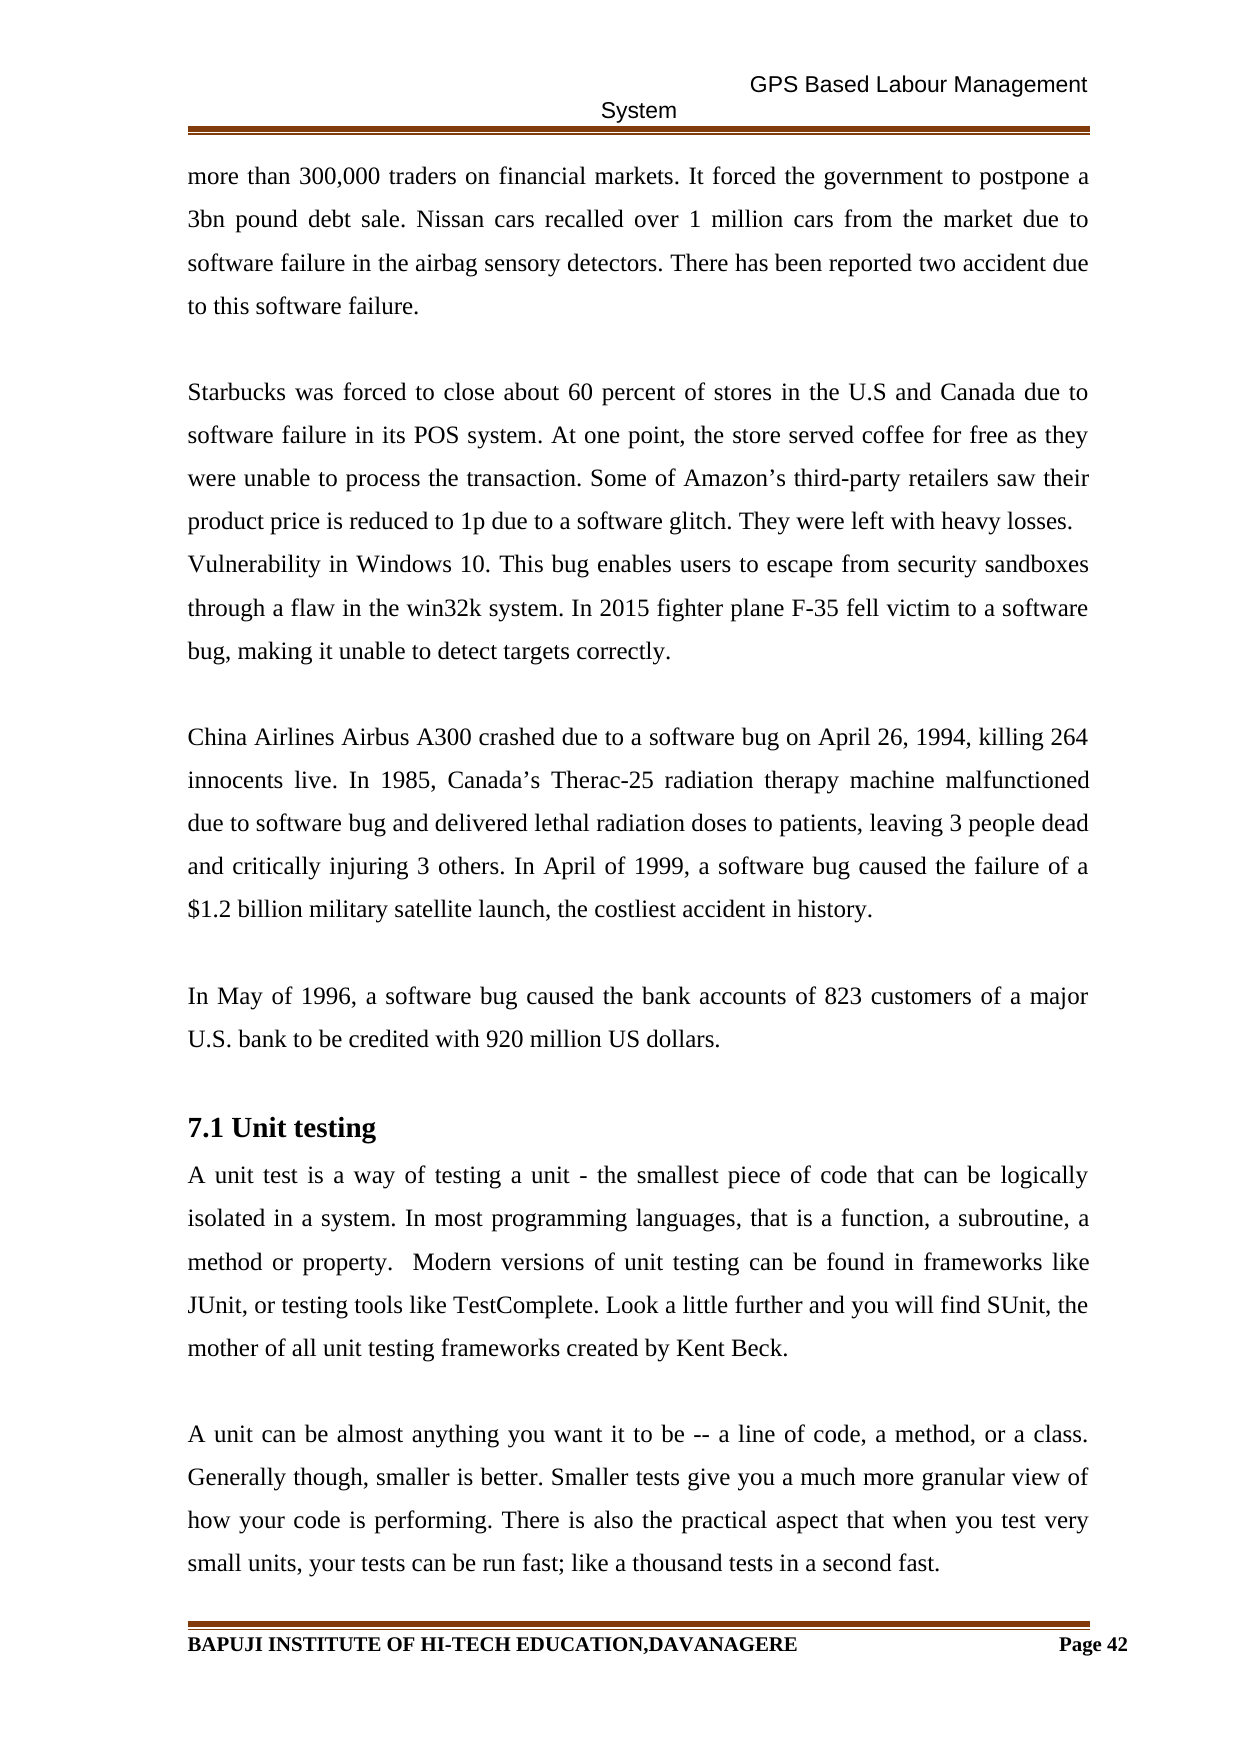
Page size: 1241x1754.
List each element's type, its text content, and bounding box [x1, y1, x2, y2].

text A unit can be almost anything you want it to be -- a line of code, a method, or a class. Generally though, smaller is better. Smaller tests give you a much more granular view of how your code is performing. There is also the practical aspect that when you test very small units, your tests can be run fast; like a thousand tests in a second fast. [187, 1419, 1090, 1577]
text 7.1 Unit testing [187, 1110, 1090, 1144]
text China Airlines Airbus A300 crashed due to a software bug on April 26, 1994, killing 264 innocents live. In 1985, Canada’s Therac-25 radiation therapy machine malfunctioned due to software bug and delivered lethal radiation doses to patients, leaving 3 people dead and critically injuring 3 others. In April of 1999, a software bug caused the failure of a $1.2 billion military satellite launch, the costliest accident in history. [187, 722, 1090, 923]
text A unit test is a way of testing a unit - the smallest piece of code that can be logically isolated in a system. In most programming languages, that is a function, a subroutine, a method or property. Modern versions of unit testing can be found in frameworks like JUnit, or testing tools like TestComplete. Look a little further and you will find SUnit, the mother of all unit testing frameworks created by Kent Beck. [187, 1160, 1090, 1362]
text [187, 161, 1090, 319]
text Starbucks was forced to close about 60 percent of stores in the U.S and Canada due to software failure in its POS system. At one point, the store served coffee for free as they were unable to process the transaction. Some of Amazon’s third-party retailers saw their product price is reduced to 1p due to a software glitch. They were left with heavy losses. [187, 377, 1090, 535]
text In May of 1996, a software bug caused the bank accounts of 823 customers of a major U.S. bank to be credited with 920 million US dollars. [187, 981, 1090, 1053]
text Vulnerability in Windows 10. This bug enables users to escape from security sandboxes through a flaw in the win32k system. In 2015 fighter plane F-35 fell victim to a software bug, making it unable to detect targets correctly. [187, 549, 1090, 664]
